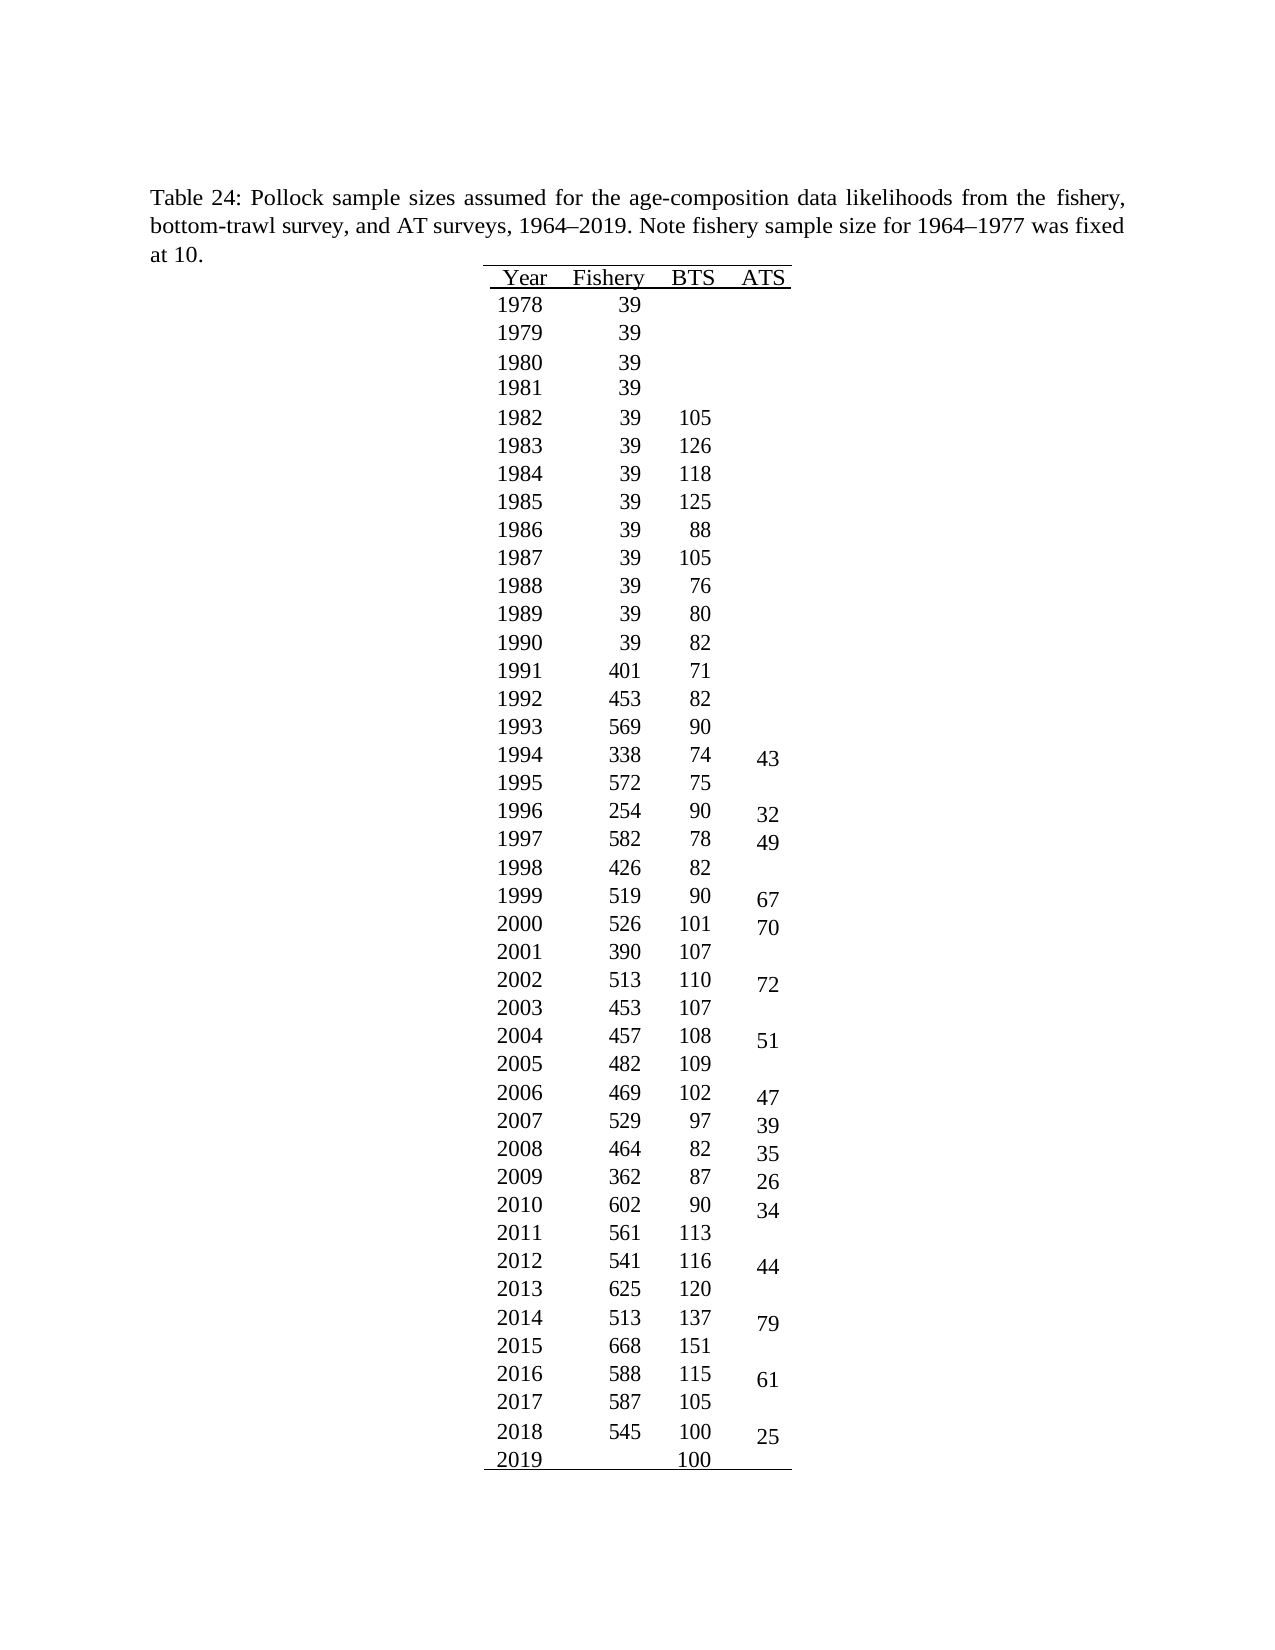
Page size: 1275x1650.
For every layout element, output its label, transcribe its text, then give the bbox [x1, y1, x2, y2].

text 26 [334, 1168, 1201, 1195]
text Year Fishery BTS ATS [0, 267, 1275, 290]
text 25 [334, 1423, 1201, 1449]
text 34 [334, 1197, 1201, 1223]
text 51 [334, 1027, 1201, 1054]
text 79 [334, 1310, 1201, 1336]
text 70 [334, 914, 1201, 941]
text 61 [334, 1366, 1201, 1393]
text Table 24: Pollock sample sizes assumed for the age-composition data likelihoods from the fishery, bottom-trawl survey, and AT surveys, 1964–2019. Note fishery sample size for 1964–1977 was fixed at 10. [150, 183, 1125, 267]
text 67 [334, 886, 1201, 912]
text 35 [334, 1140, 1201, 1167]
text 72 [334, 971, 1201, 997]
text 47 [334, 1084, 1201, 1110]
text 43 [334, 745, 1201, 771]
text 49 [334, 829, 1201, 856]
text 44 [334, 1253, 1201, 1279]
text 39 [334, 1112, 1201, 1138]
text 32 [334, 801, 1201, 828]
